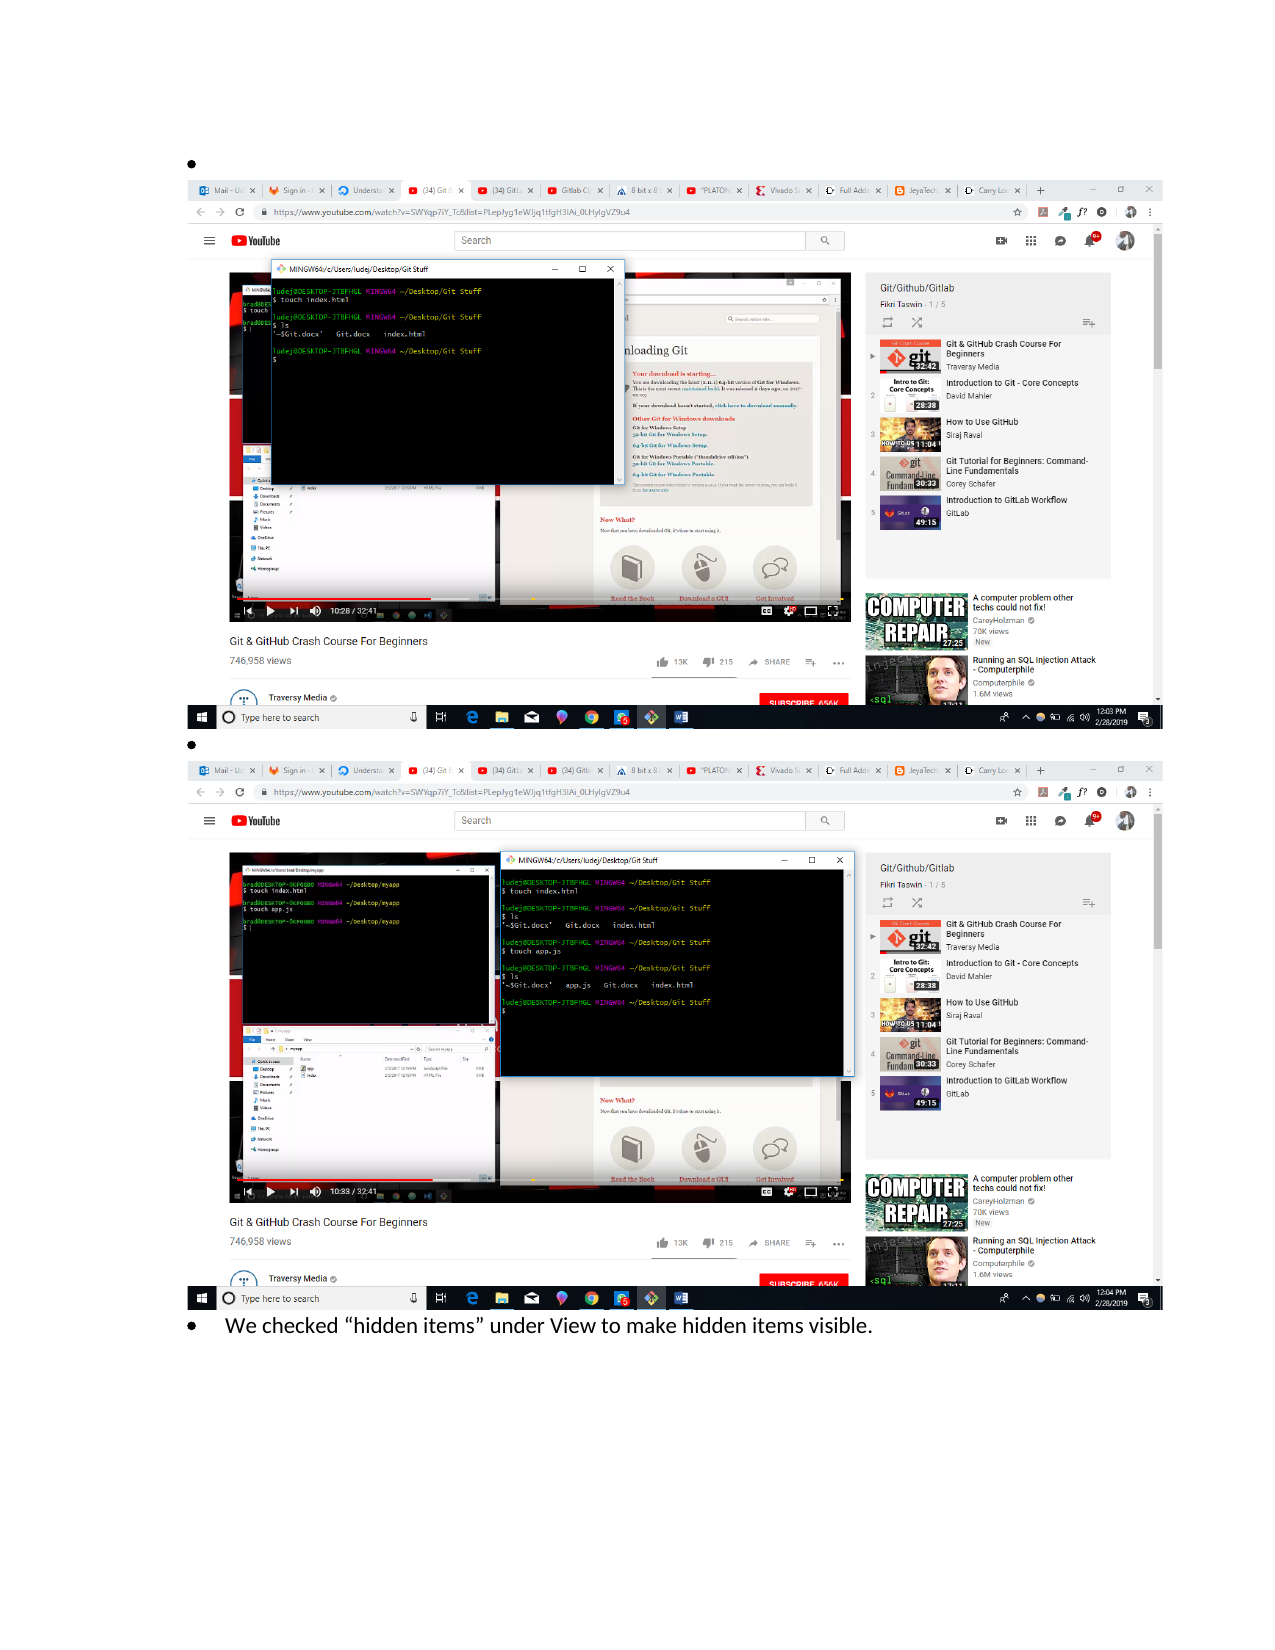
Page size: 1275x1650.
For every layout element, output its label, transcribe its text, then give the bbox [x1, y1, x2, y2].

picture [187, 180, 1163, 729]
list We checked “hidden items” under View to make hidden items visible. [187, 1312, 1125, 1340]
picture [187, 761, 1163, 1310]
